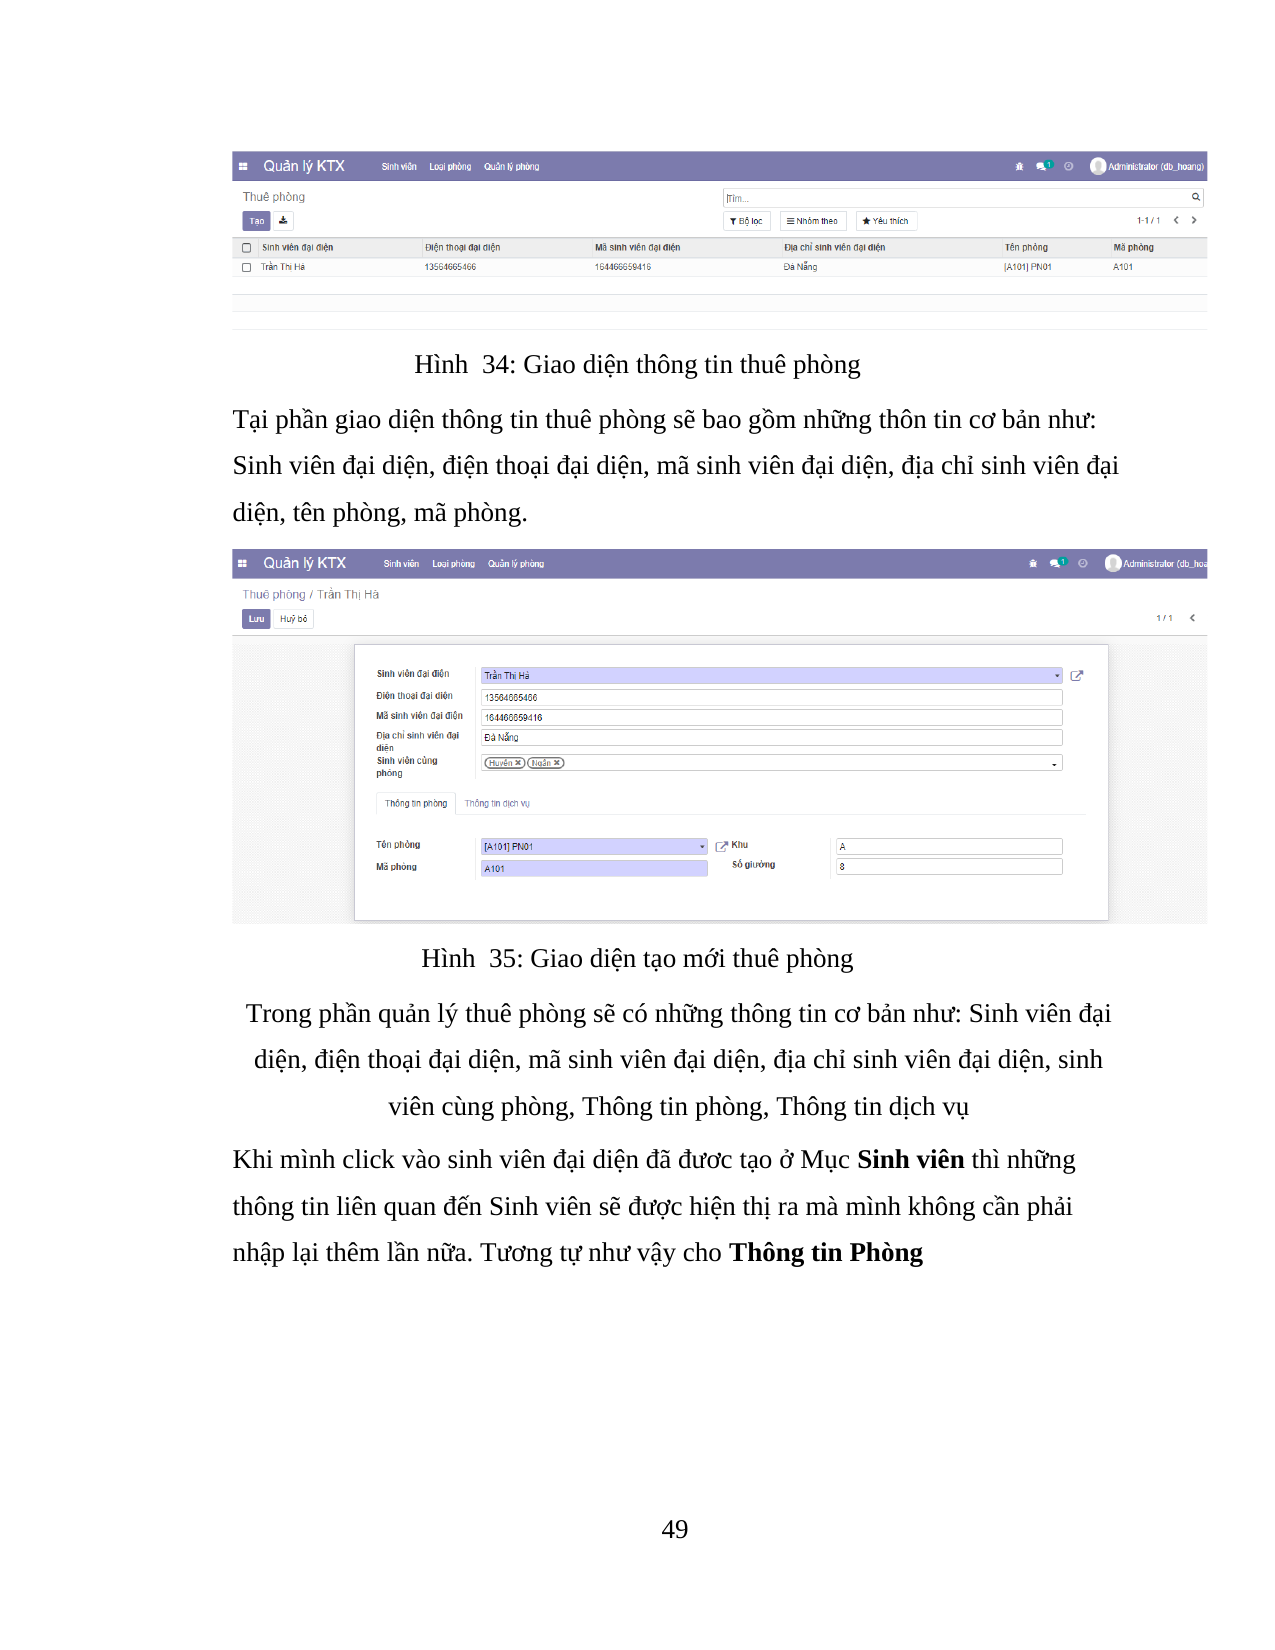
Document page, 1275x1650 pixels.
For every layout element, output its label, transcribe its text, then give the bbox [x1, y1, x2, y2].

text Hình 35: Giao diện tạo mới thuê phòng [150, 942, 1125, 973]
text Khi mình click vào sinh viên đại diện đã đươc tạo ở Mục Sinh viên thì những thông tin liên quan đến Sinh viên sẽ được hiện thị ra mà mình không cần phải nhập lại thêm lần nữa. Tương tự như vậy cho Thông tin Phòng [232, 1143, 1125, 1267]
text Hình 34: Giao diện thông tin thuê phòng [150, 348, 1125, 379]
text Trong phần quản lý thuê phòng sẽ có những thông tin cơ bản như: Sinh viên đại diện, điện thoại đại diện, mã sinh viên đại diện, địa chỉ sinh viên đại diện, sinh viên cùng phòng, Thông tin phòng, Thông tin dịch vụ [232, 997, 1125, 1121]
text Tại phần giao diện thông tin thuê phòng sẽ bao gồm những thôn tin cơ bản như: Sinh viên đại diện, điện thoại đại diện, mã sinh viên đại diện, địa chỉ sinh viên đại diện, tên phòng, mã phòng. [232, 403, 1125, 527]
